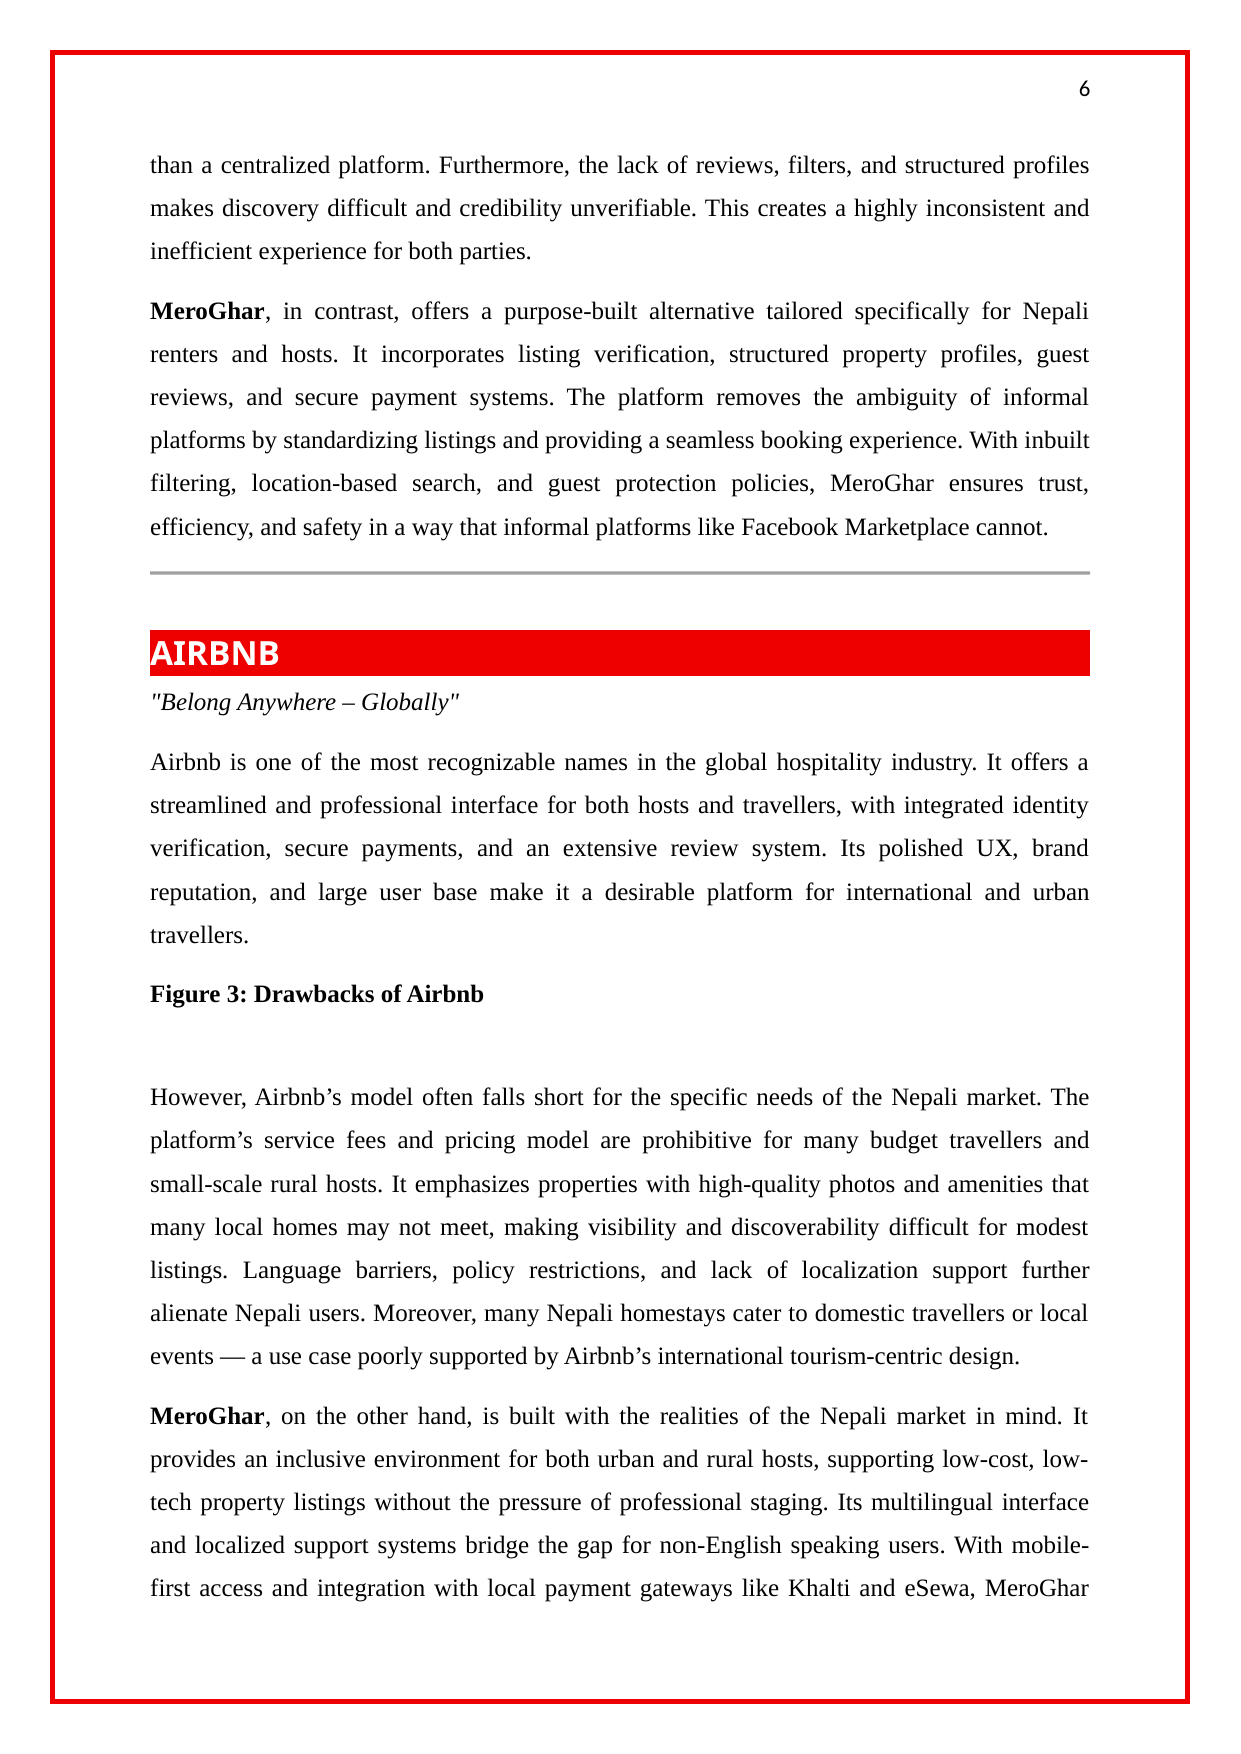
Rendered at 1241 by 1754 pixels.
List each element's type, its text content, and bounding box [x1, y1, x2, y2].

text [150, 150, 1090, 265]
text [150, 1401, 1090, 1602]
text However, Airbnb’s model often falls short for the specific needs of the Nepali market. The platform’s service fees and pricing model are prohibitive for many budget travellers and small-scale rural hosts. It emphasizes properties with high-quality photos and amenities that many local homes may not meet, making visibility and discoverability difficult for modest listings. Language barriers, policy restrictions, and lack of localization support further alienate Nepali users. Moreover, many Nepali homestays cater to domestic travellers or local events — a use case poorly supported by Airbnb’s international tourism-centric design. [150, 1039, 1090, 1370]
text Airbnb is one of the most recognizable names in the global hospitality industry. It offers a streamlined and professional interface for both hosts and travellers, with integrated identity verification, secure payments, and an extensive review system. Its polished UX, brand reputation, and large user base make it a desirable platform for international and urban travellers. [150, 747, 1090, 948]
subtitle AIRBNB [150, 630, 1090, 676]
text "Belong Anywhere – Globally" [150, 687, 1090, 716]
text Figure 3: Drawbacks of Airbnb [150, 979, 1090, 1008]
text MeroGhar, in contrast, offers a purpose-built alternative tailored specifically for Nepali renters and hosts. It incorporates listing verification, structured property profiles, guest reviews, and secure payment systems. The platform removes the ambiguity of informal platforms by standardizing listings and providing a seamless booking experience. With inbuilt filtering, location-based search, and guest protection policies, MeroGhar ensures trust, efficiency, and safety in a way that informal platforms like Facebook Marketplace cannot. [150, 296, 1090, 540]
